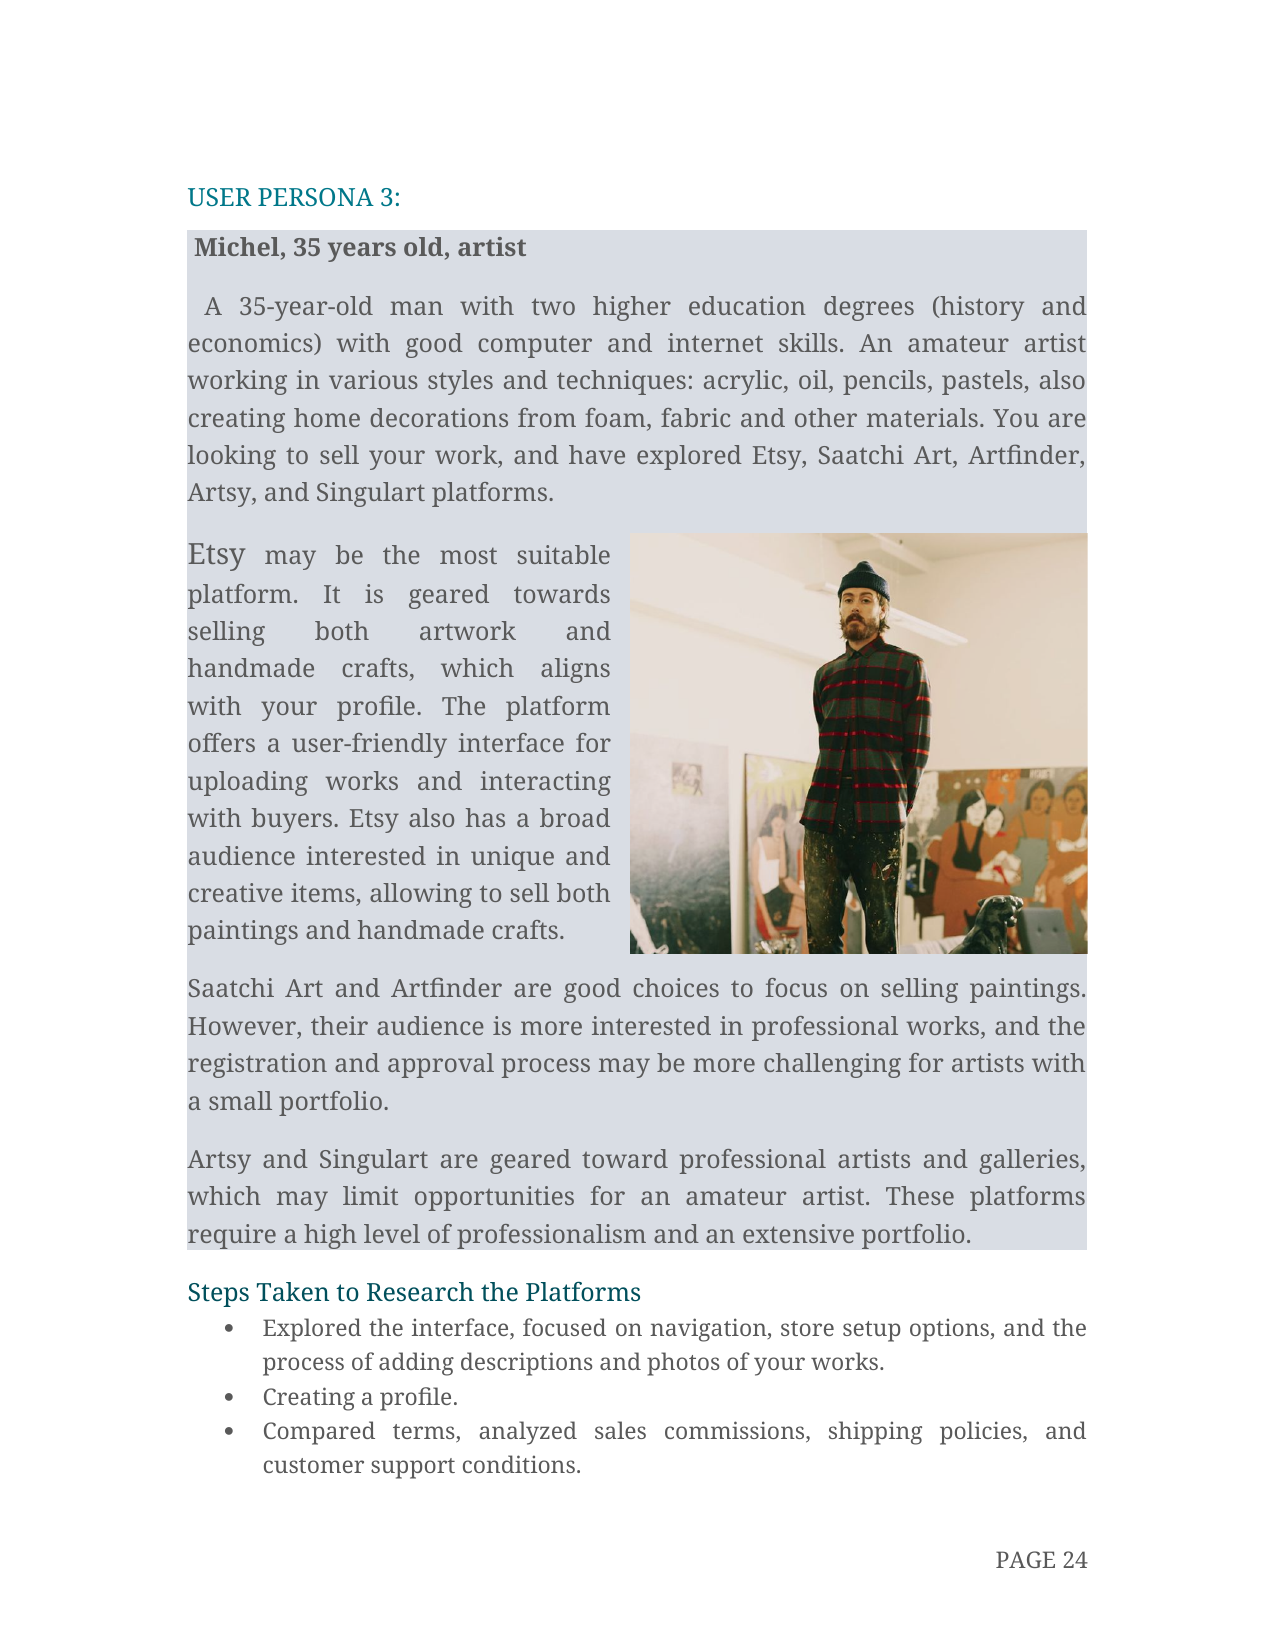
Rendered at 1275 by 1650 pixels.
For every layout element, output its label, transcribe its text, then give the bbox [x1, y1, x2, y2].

text Artsy and Singulart are geared toward professional artists and galleries, which may limit opportunities for an amateur artist. These platforms require a high level of professionalism and an extensive portfolio. [187, 1142, 1087, 1250]
subtitle Steps Taken to Research the Platforms [187, 1274, 1087, 1309]
text А 35-year-old man with two higher education degrees (history and economics) with good computer and internet skills. An amateur artist working in various styles and techniques: acrylic, oil, pencils, pastels, also creating home decorations from foam, fabric and other materials. You are looking to sell your work, and have explored Etsy, Saatchi Art, Artfinder, Artsy, and Singulart platforms. [187, 288, 1087, 509]
subtitle User Persona 3: [187, 180, 1087, 214]
list Compared terms, analyzed sales commissions, shipping policies, and customer support conditions. [225, 1415, 1087, 1481]
list Explored the interface, focused on navigation, store setup options, and the process of adding descriptions and photos of your works. [225, 1312, 1087, 1378]
text Saatchi Art and Artfinder are good choices to focus on selling paintings. However, their audience is more interested in professional works, and the registration and approval process may be more challenging for artists with a small portfolio. [187, 971, 1087, 1117]
list Creating a profile. [225, 1381, 1087, 1412]
text Michel, 35 years old, artist [187, 230, 1087, 264]
text Etsy may be the most suitable platform. It is geared towards selling both artwork and handmade crafts, which aligns with your profile. The platform offers a user-friendly interface for uploading works and interacting with buyers. Etsy also has a broad audience interested in unique and creative items, allowing to sell both paintings and handmade crafts. [187, 533, 630, 947]
